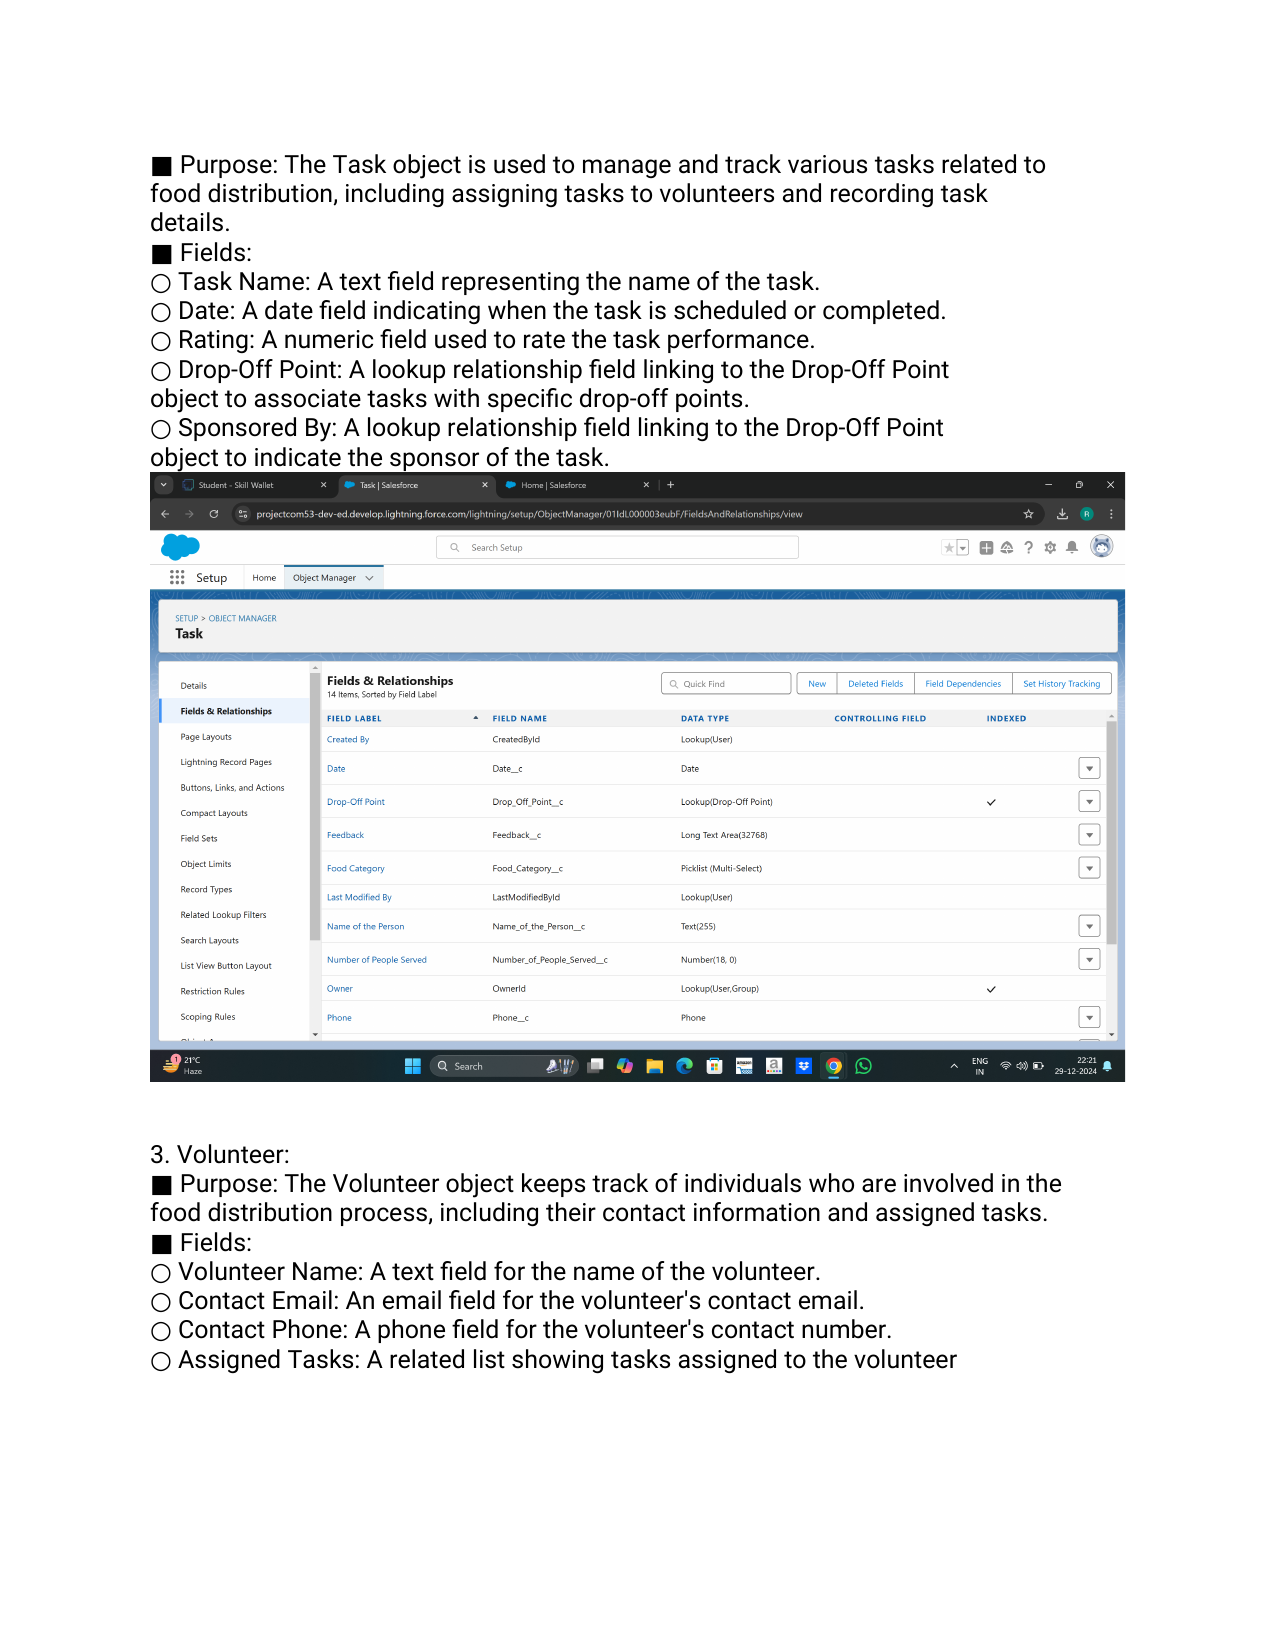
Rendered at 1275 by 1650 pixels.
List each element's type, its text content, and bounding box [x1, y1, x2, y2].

text 3. Volunteer: [150, 1140, 1125, 1169]
text ○ Contact Phone: A phone field for the volunteer's contact number. [150, 1316, 1125, 1345]
text food distribution, including assigning tasks to volunteers and recording task [150, 179, 1125, 208]
text food distribution process, including their contact information and assigned tasks. [150, 1198, 1125, 1228]
text details. [150, 208, 1125, 238]
text object to associate tasks with specific drop-off points. [150, 384, 1125, 413]
text ○ Rating: A numeric field used to rate the task performance. [150, 326, 1125, 355]
text ○ Task Name: A text field representing the name of the task. [150, 267, 1125, 296]
text object to indicate the sponsor of the task. [150, 443, 1125, 472]
text ○ Volunteer Name: A text field for the name of the volunteer. [150, 1257, 1125, 1286]
text ■ Purpose: The Volunteer object keeps track of individuals who are involved in the [150, 1169, 1125, 1198]
text ○ Drop-Off Point: A lookup relationship field linking to the Drop-Off Point [150, 355, 1125, 384]
text ■ Fields: [150, 1228, 1125, 1257]
text ■ Fields: [150, 238, 1125, 267]
text ○ Sponsored By: A lookup relationship field linking to the Drop-Off Point [150, 413, 1125, 443]
text ○ Contact Email: An email field for the volunteer's contact email. [150, 1286, 1125, 1316]
text ■ Purpose: The Task object is used to manage and track various tasks related to [150, 150, 1125, 179]
picture [150, 472, 1125, 1082]
text ○ Date: A date field indicating when the task is scheduled or completed. [150, 296, 1125, 326]
text ○ Assigned Tasks: A related list showing tasks assigned to the volunteer [150, 1345, 1125, 1374]
